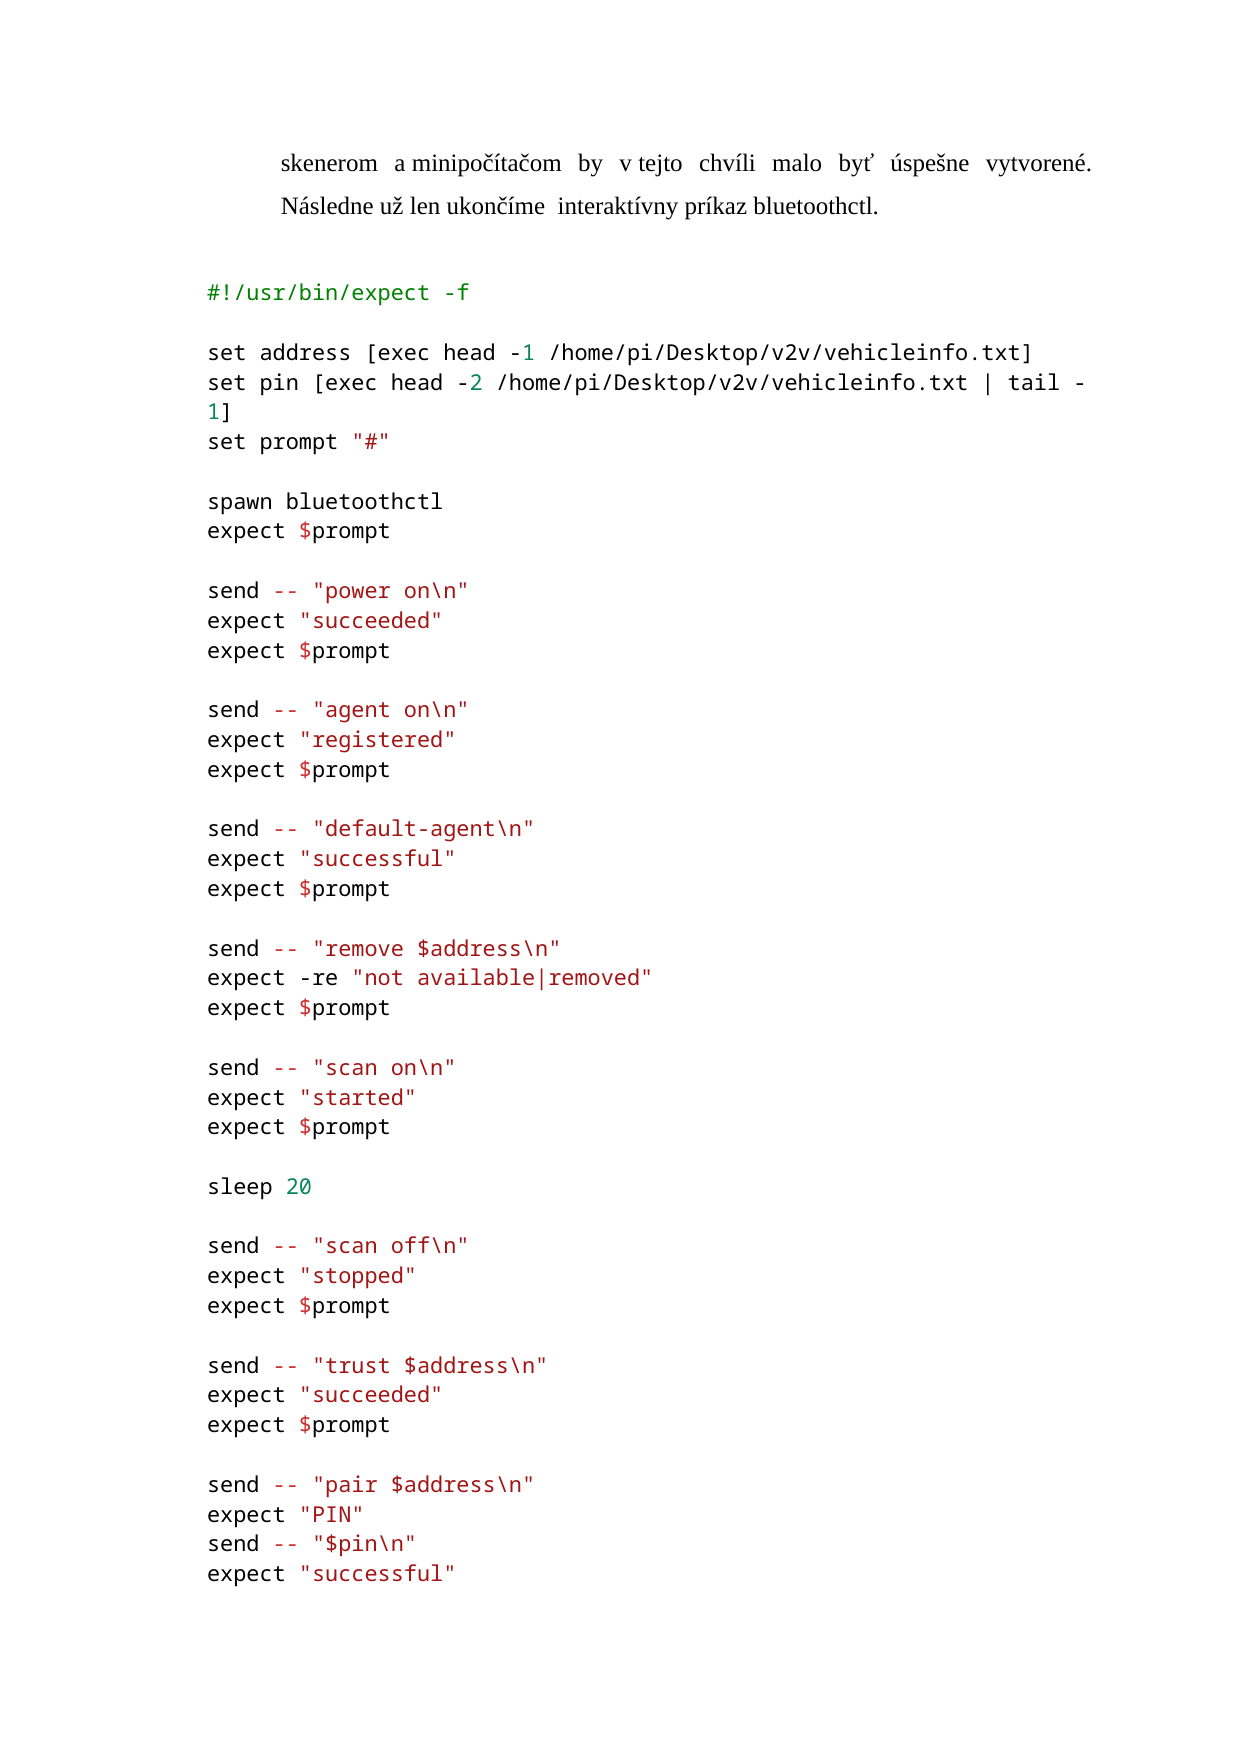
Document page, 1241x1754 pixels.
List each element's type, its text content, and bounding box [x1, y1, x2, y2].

text expect $prompt [207, 873, 1092, 903]
text expect $prompt [207, 754, 1092, 783]
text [281, 148, 1092, 219]
text expect "successful" [207, 1558, 1092, 1588]
text send -- "scan off\n" [207, 1230, 1092, 1260]
text expect $prompt [207, 992, 1092, 1022]
text expect $prompt [207, 1111, 1092, 1141]
text #!/usr/bin/expect -f [207, 277, 1092, 307]
text set prompt "#" [207, 426, 1092, 456]
text send -- "remove $address\n" [207, 932, 1092, 962]
text send -- "$pin\n" [207, 1528, 1092, 1558]
text send -- "power on\n" [207, 575, 1092, 605]
text expect "stopped" [207, 1260, 1092, 1290]
text expect "succeeded" [207, 1379, 1092, 1409]
text expect "PIN" [207, 1498, 1092, 1528]
text sleep 20 [207, 1171, 1092, 1201]
text expect $prompt [207, 1409, 1092, 1439]
text expect $prompt [207, 634, 1092, 664]
text send -- "pair $address\n" [207, 1469, 1092, 1498]
text expect "registered" [207, 724, 1092, 754]
text expect "started" [207, 1081, 1092, 1111]
text spawn bluetoothctl [207, 486, 1092, 515]
text expect $prompt [207, 1290, 1092, 1320]
text expect $prompt [207, 515, 1092, 545]
text set address [exec head -1 /home/pi/Desktop/v2v/vehicleinfo.txt] [207, 337, 1092, 366]
text send -- "default-agent\n" [207, 813, 1092, 843]
text expect "successful" [207, 843, 1092, 873]
text send -- "trust $address\n" [207, 1349, 1092, 1379]
text set pin [exec head -2 /home/pi/Desktop/v2v/vehicleinfo.txt | tail -1] [207, 366, 1092, 426]
text expect "succeeded" [207, 605, 1092, 634]
text expect -re "not available|removed" [207, 962, 1092, 992]
text send -- "agent on\n" [207, 694, 1092, 724]
text send -- "scan on\n" [207, 1052, 1092, 1081]
